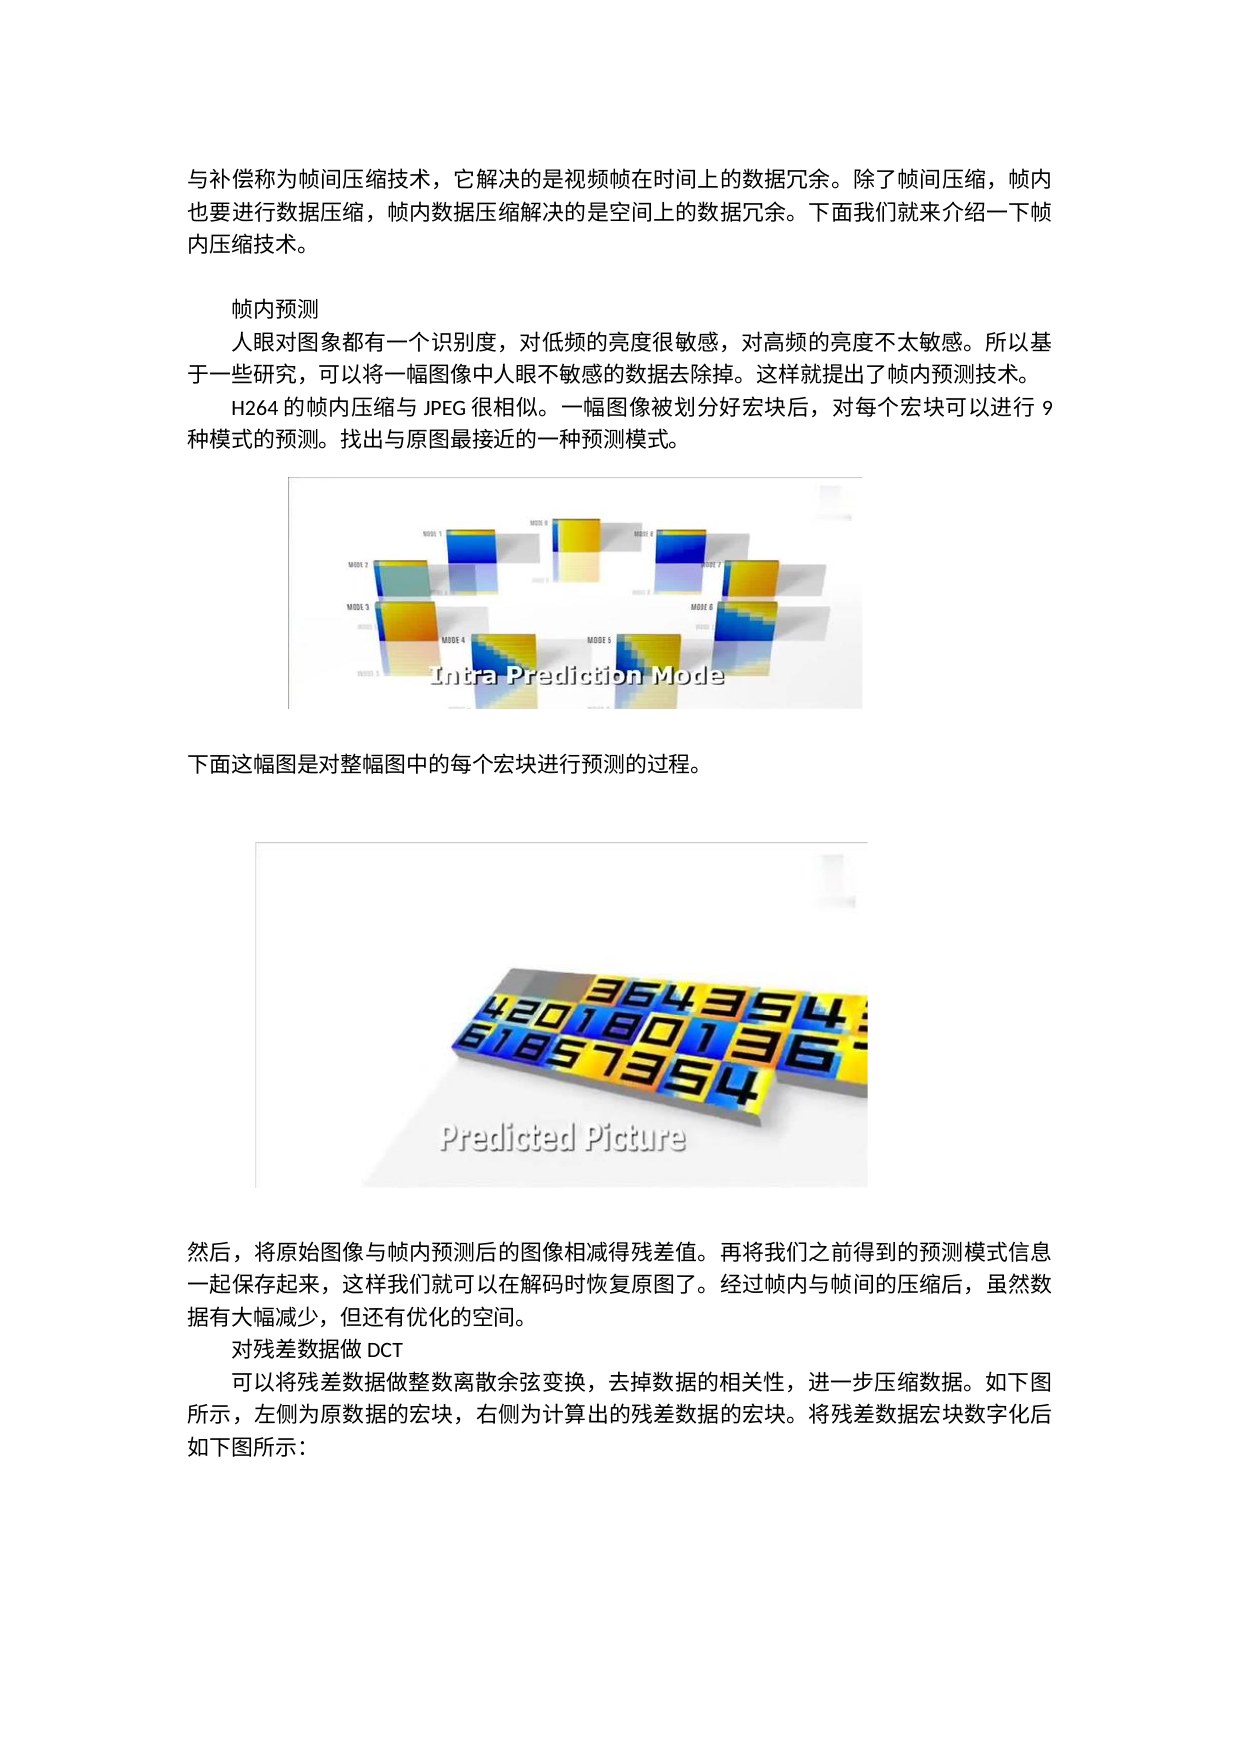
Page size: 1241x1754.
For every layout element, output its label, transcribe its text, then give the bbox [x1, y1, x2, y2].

text 可以将残差数据做整数离散余弦变换，去掉数据的相关性，进一步压缩数据。如下图所示，左侧为原数据的宏块，右侧为计算出的残差数据的宏块。将残差数据宏块数字化后如下图所示： [187, 1364, 1053, 1462]
text 然后，将原始图像与帧内预测后的图像相减得残差值。再将我们之前得到的预测模式信息一起保存起来，这样我们就可以在解码时恢复原图了。经过帧内与帧间的压缩后，虽然数据有大幅减少，但还有优化的空间。 [187, 1234, 1053, 1332]
picture [255, 842, 868, 1188]
picture [288, 477, 863, 709]
text 人眼对图象都有一个识别度，对低频的亮度很敏感，对高频的亮度不太敏感。所以基于一些研究，可以将一幅图像中人眼不敏感的数据去除掉。这样就提出了帧内预测技术。 [187, 324, 1053, 389]
text 下面这幅图是对整幅图中的每个宏块进行预测的过程。 [187, 747, 1053, 779]
text 帧内预测 [187, 292, 1053, 324]
text 对残差数据做DCT [187, 1332, 1053, 1364]
text H264的帧内压缩与JPEG很相似。一幅图像被划分好宏块后，对每个宏块可以进行 9 种模式的预测。找出与原图最接近的一种预测模式。 [187, 389, 1053, 454]
